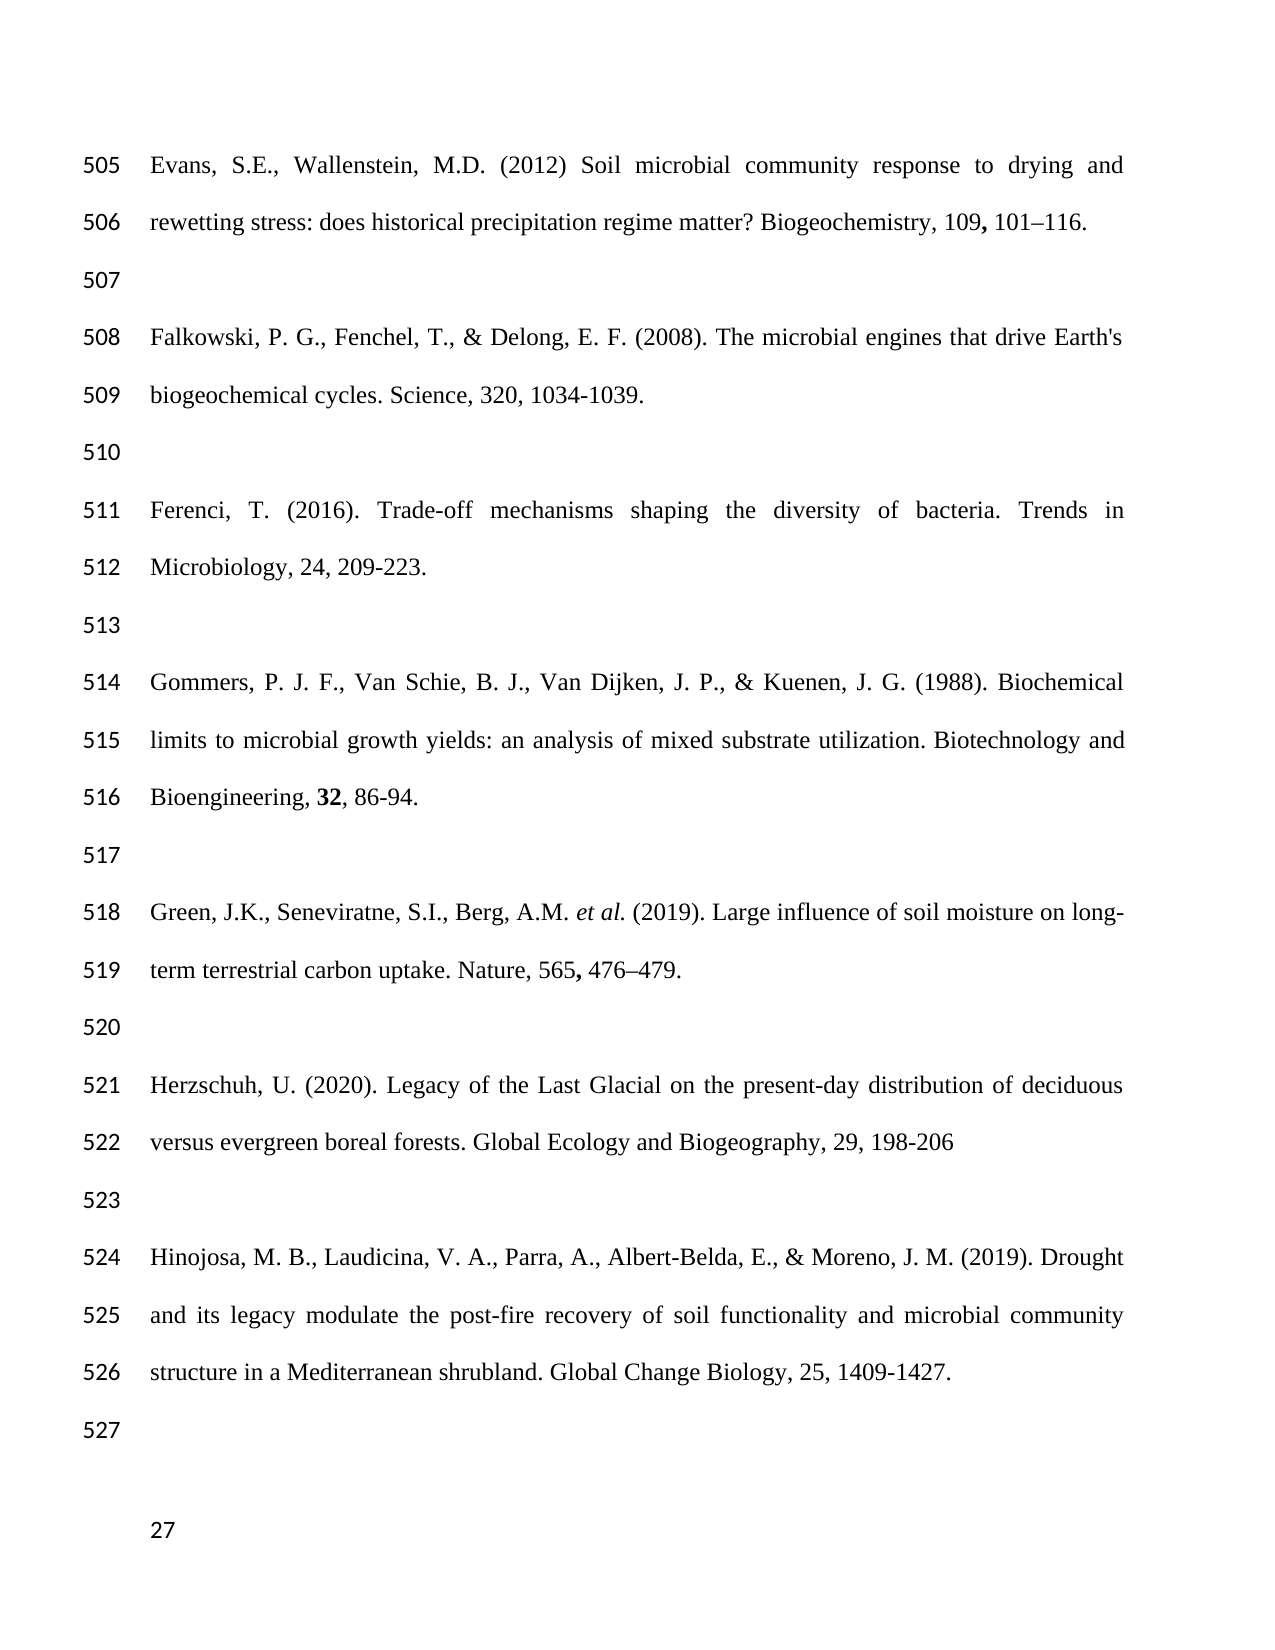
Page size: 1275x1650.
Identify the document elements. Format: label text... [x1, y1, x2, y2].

text Green, J.K., Seneviratne, S.I., Berg, A.M. et al. (2019). Large influence of soil moisture on long-term terrestrial carbon uptake. Nature, 565, 476–479. [150, 897, 1125, 984]
text Hinojosa, M. B., Laudicina, V. A., Parra, A., Albert‐Belda, E., & Moreno, J. M. (2019). Drought and its legacy modulate the post‐fire recovery of soil functionality and microbial community structure in a Mediterranean shrubland. Global Change Biology, 25, 1409-1427. [150, 1242, 1125, 1386]
text Falkowski, P. G., Fenchel, T., & Delong, E. F. (2008). The microbial engines that drive Earth's biogeochemical cycles. Science, 320, 1034-1039. [150, 322, 1125, 409]
text Ferenci, T. (2016). Trade-off mechanisms shaping the diversity of bacteria. Trends in Microbiology, 24, 209-223. [150, 495, 1125, 581]
text Gommers, P. J. F., Van Schie, B. J., Van Dijken, J. P., & Kuenen, J. G. (1988). Biochemical limits to microbial growth yields: an analysis of mixed substrate utilization. Biotechnology and Bioengineering, 32, 86-94. [150, 667, 1125, 811]
text Herzschuh, U. (2020). Legacy of the Last Glacial on the present‐day distribution of deciduous versus evergreen boreal forests. Global Ecology and Biogeography, 29, 198-206 [150, 1070, 1125, 1156]
text Evans, S.E., Wallenstein, M.D. (2012) Soil microbial community response to drying and rewetting stress: does historical precipitation regime matter? Biogeochemistry, 109, 101–116. [150, 150, 1125, 236]
